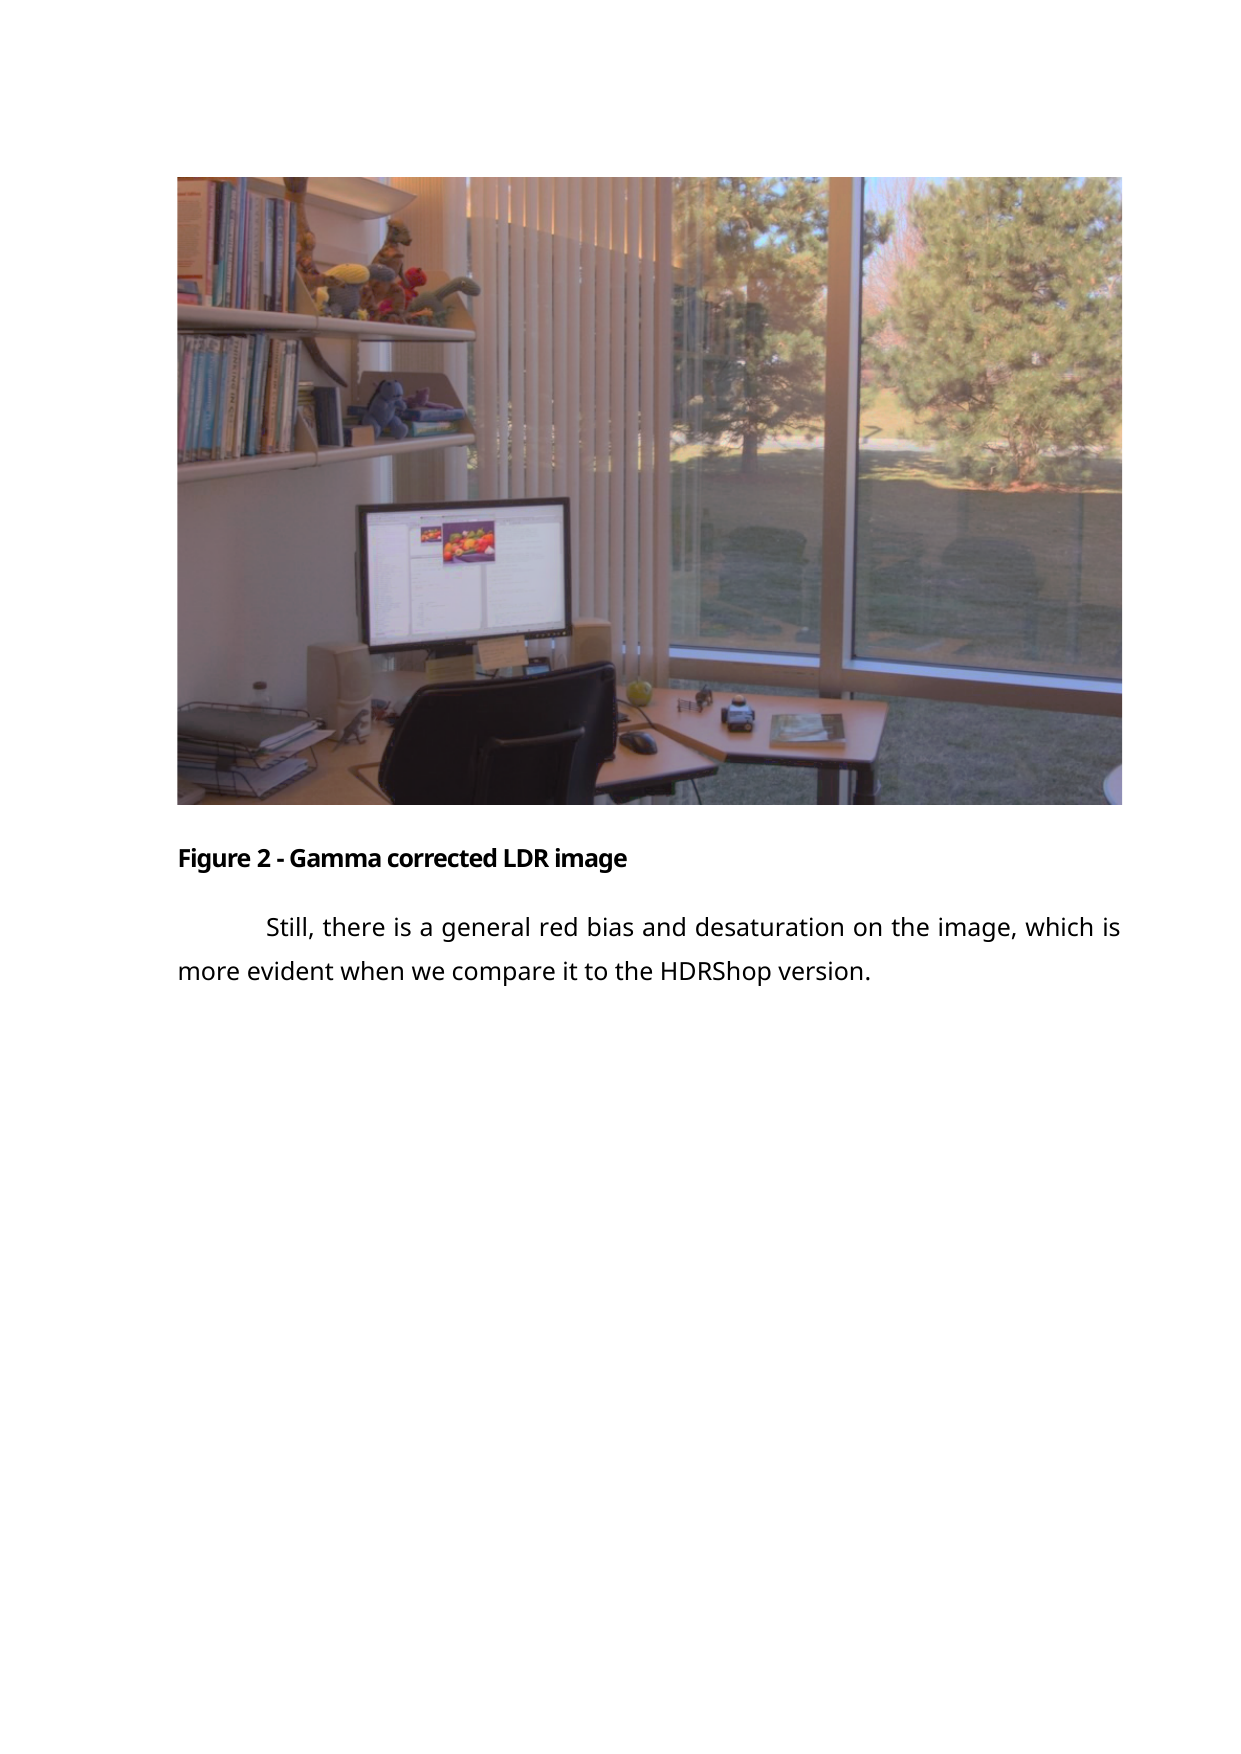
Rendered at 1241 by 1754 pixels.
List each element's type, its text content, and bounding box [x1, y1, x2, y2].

text Figure 2 - Gamma corrected LDR image [177, 840, 1122, 874]
picture [177, 177, 1123, 805]
text Still, there is a general red bias and desaturation on the image, which is more evident when we compare it to the HDRShop version. [177, 909, 1122, 988]
